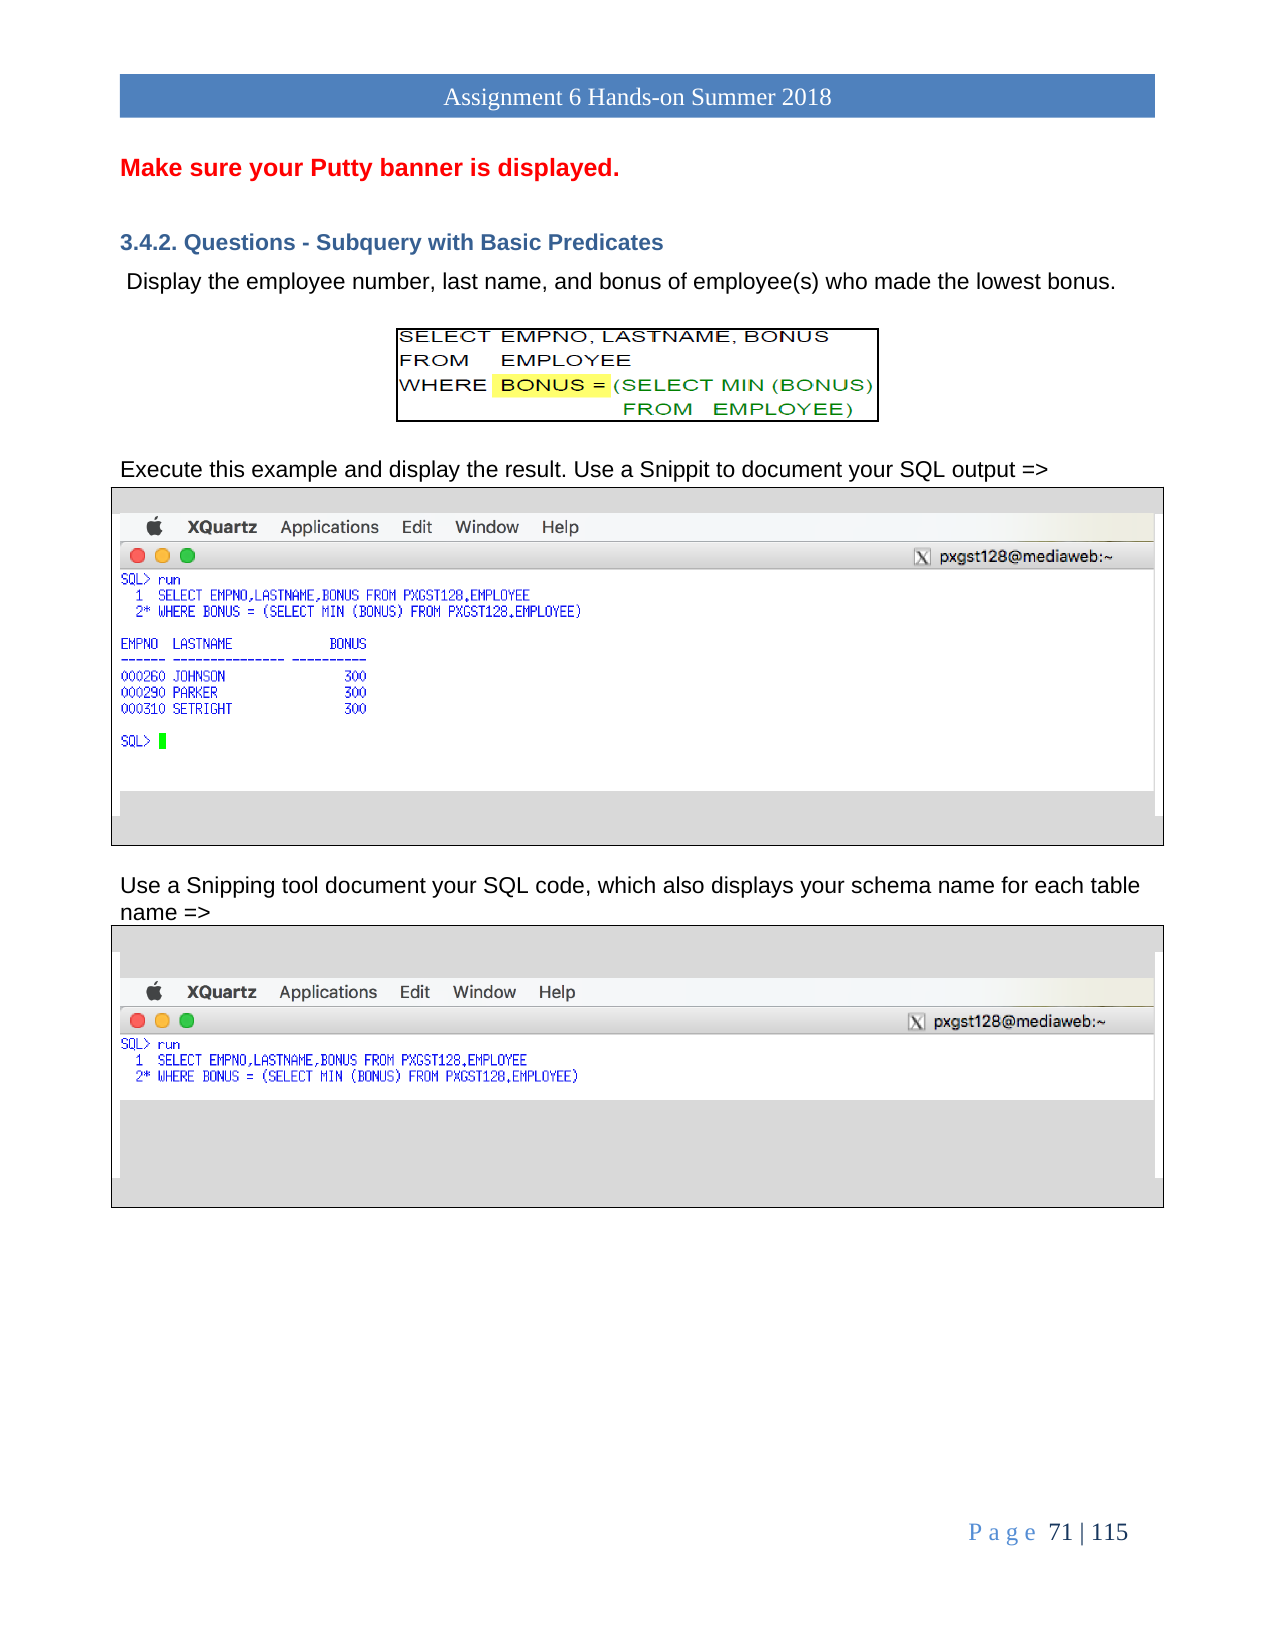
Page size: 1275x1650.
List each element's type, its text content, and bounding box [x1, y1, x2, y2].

text Execute this example and display the result. Use a Snippit to document your SQL output => [120, 456, 1155, 483]
text Display the employee number, last name, and bonus of employee(s) who made the lowest bonus. [120, 268, 1155, 294]
picture [120, 513, 1154, 791]
text Use a Snipping tool document your SQL code, which also displays your schema name for each table name => [120, 872, 1155, 925]
subtitle 3.4.2. Questions - Subquery with Basic Predicates [120, 229, 1155, 255]
picture [120, 978, 1154, 1100]
picture [398, 330, 877, 420]
text Make sure your Putty banner is displayed. [120, 153, 1155, 182]
